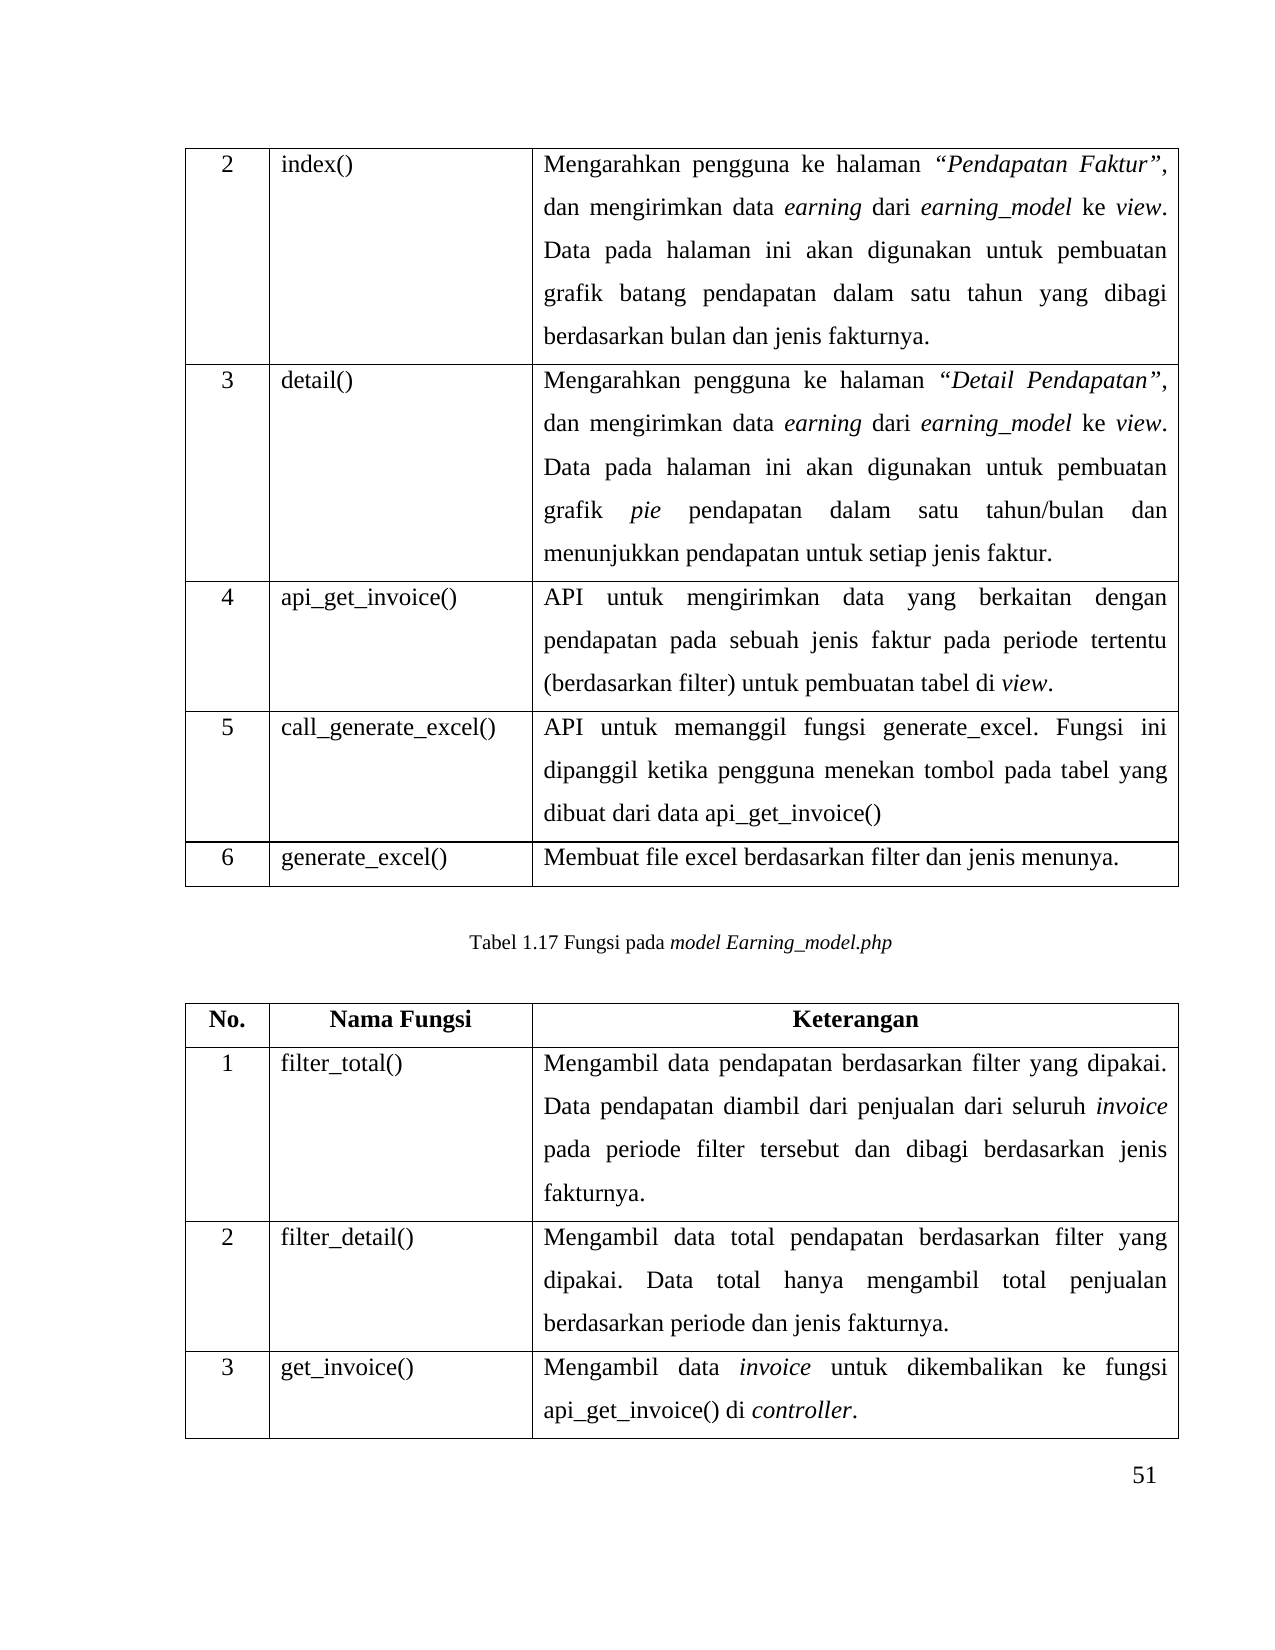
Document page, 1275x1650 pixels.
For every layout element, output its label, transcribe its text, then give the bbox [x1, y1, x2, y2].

table_cell 2 [186, 149, 269, 364]
table_cell Membuat file excel berdasarkan filter dan jenis menunya. [533, 843, 1178, 886]
table_cell detail() [270, 365, 532, 581]
table_header Keterangan [533, 1004, 1178, 1047]
table_cell Mengambil data invoice untuk dikembalikan ke fungsi api_get_invoice() di controller. [533, 1352, 1178, 1438]
table_cell filter_total() [270, 1048, 532, 1221]
table_cell 5 [186, 712, 269, 841]
text Tabel 1.17 Fungsi pada model Earning_model.php [148, 930, 1157, 954]
table_cell 3 [186, 1352, 269, 1438]
table_header No. [186, 1004, 269, 1047]
table_cell api_get_invoice() [270, 582, 532, 711]
table_cell Mengarahkan pengguna ke halaman “Detail Pendapatan”, dan mengirimkan data earning dari earning_model ke view. Data pada halaman ini akan digunakan untuk pembuatan grafik pie pendapatan dalam satu tahun/bulan dan menunjukkan pendapatan untuk setiap jenis faktur. [533, 365, 1178, 581]
table_cell API untuk mengirimkan data yang berkaitan dengan pendapatan pada sebuah jenis faktur pada periode tertentu (berdasarkan filter) untuk pembuatan tabel di view. [533, 582, 1178, 711]
table_cell Mengambil data pendapatan berdasarkan filter yang dipakai. Data pendapatan diambil dari penjualan dari seluruh invoice pada periode filter tersebut dan dibagi berdasarkan jenis fakturnya. [533, 1048, 1178, 1221]
table_header Nama Fungsi [270, 1004, 532, 1047]
table_cell get_invoice() [270, 1352, 532, 1438]
table_cell call_generate_excel() [270, 712, 532, 841]
table_cell API untuk memanggil fungsi generate_excel. Fungsi ini dipanggil ketika pengguna menekan tombol pada tabel yang dibuat dari data api_get_invoice() [533, 712, 1178, 841]
table_cell 6 [186, 843, 269, 886]
table_cell index() [270, 149, 532, 364]
table_cell Mengambil data total pendapatan berdasarkan filter yang dipakai. Data total hanya mengambil total penjualan berdasarkan periode dan jenis fakturnya. [533, 1222, 1178, 1351]
table_cell 3 [186, 365, 269, 581]
table_cell 1 [186, 1048, 269, 1221]
table_cell Mengarahkan pengguna ke halaman “Pendapatan Faktur”, dan mengirimkan data earning dari earning_model ke view. Data pada halaman ini akan digunakan untuk pembuatan grafik batang pendapatan dalam satu tahun yang dibagi berdasarkan bulan dan jenis fakturnya. [533, 149, 1178, 364]
table_cell filter_detail() [270, 1222, 532, 1351]
table_cell 2 [186, 1222, 269, 1351]
table_cell generate_excel() [270, 843, 532, 886]
table_cell 4 [186, 582, 269, 711]
